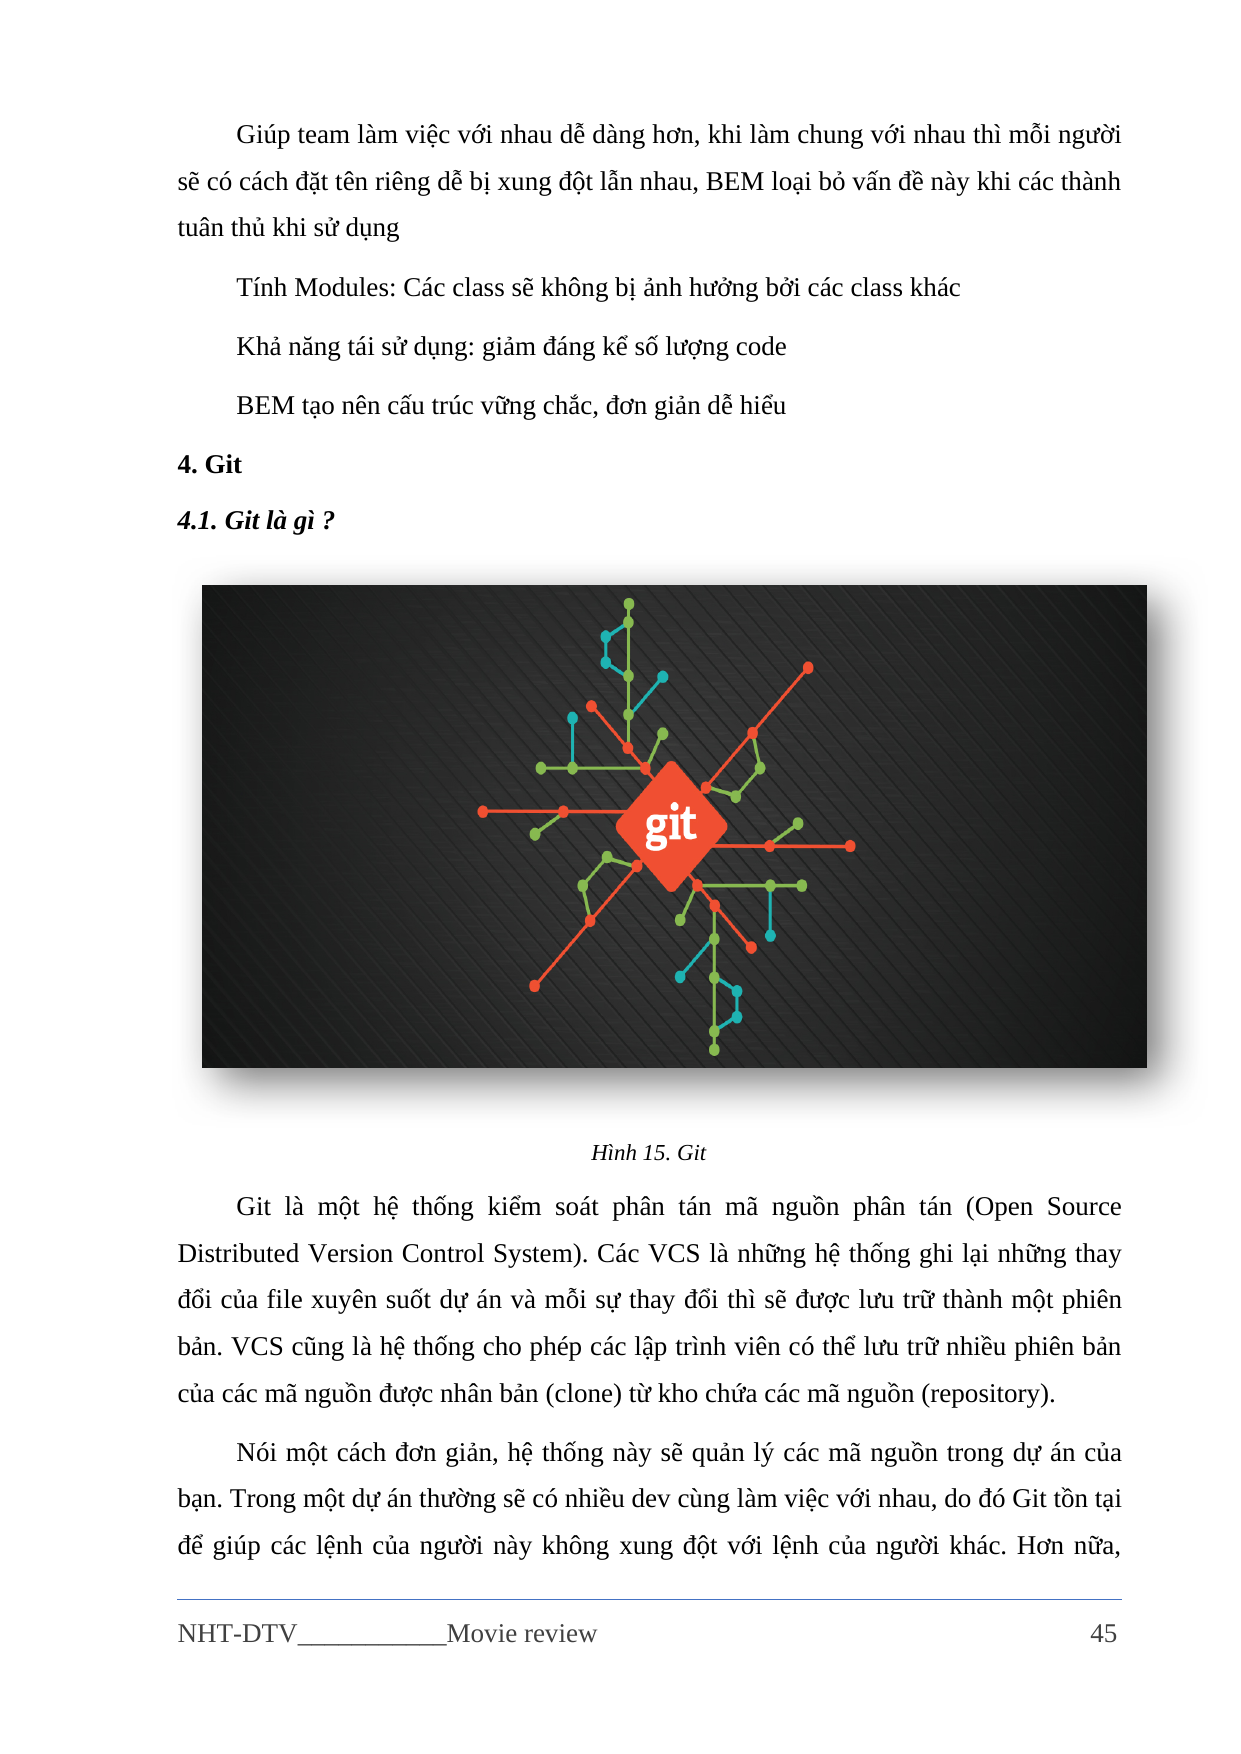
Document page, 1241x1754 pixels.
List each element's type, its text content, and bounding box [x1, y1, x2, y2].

text Giúp team làm việc với nhau dễ dàng hơn, khi làm chung với nhau thì mỗi người sẽ có cách đặt tên riêng dễ bị xung đột lẫn nhau, BEM loại bỏ vấn đề này khi các thành tuân thủ khi sử dụng [177, 118, 1122, 243]
subtitle Git [177, 448, 1122, 479]
text BEM tạo nên cấu trúc vững chắc, đơn giản dễ hiểu [177, 389, 1122, 420]
text Khả năng tái sử dụng: giảm đáng kể số lượng code [177, 330, 1122, 361]
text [177, 1436, 1122, 1560]
text Git là một hệ thống kiểm soát phân tán mã nguồn phân tán (Open Source Distributed Version Control System). Các VCS là những hệ thống ghi lại những thay đổi của file xuyên suốt dự án và mỗi sự thay đổi thì sẽ được lưu trữ thành một phiên bản. VCS cũng là hệ thống cho phép các lập trình viên có thể lưu trữ nhiều phiên bản của các mã nguồn được nhân bản (clone) từ kho chứa các mã nguồn (repository). [177, 1190, 1122, 1408]
picture [202, 585, 1147, 1068]
text Tính Modules: Các class sẽ không bị ảnh hưởng bởi các class khác [177, 271, 1122, 302]
text Hình 15. Git [177, 1139, 1122, 1165]
subtitle Git là gì ? [177, 504, 1122, 535]
